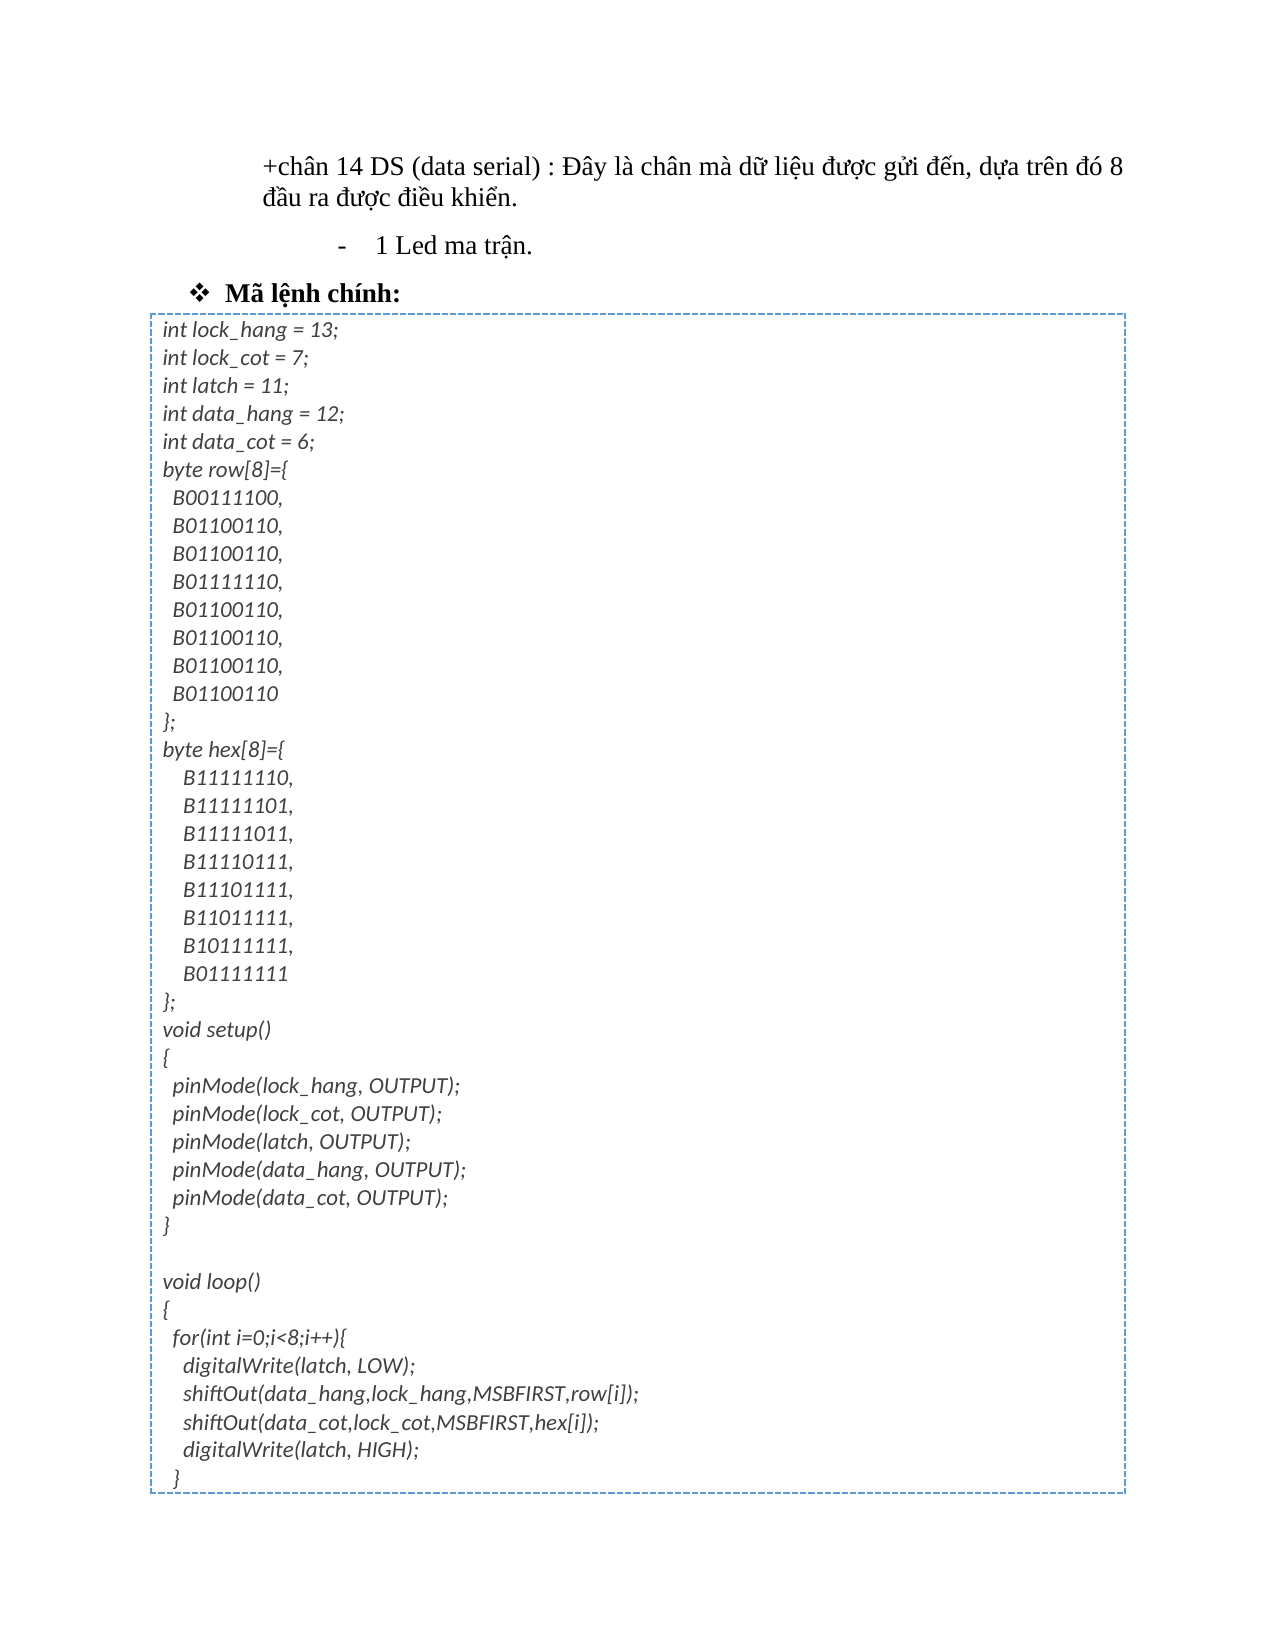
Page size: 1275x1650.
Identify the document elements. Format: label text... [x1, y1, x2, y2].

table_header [151, 313, 1125, 1492]
subtitle Mã lệnh chính: [187, 277, 1125, 308]
subtitle 1 Led ma trận. [337, 229, 1125, 260]
subtitle +chân 14 DS (data serial) : Đây là chân mà dữ liệu được gửi đến, dựa trên đó 8 đầu ra được điều khiển. [262, 150, 1125, 212]
